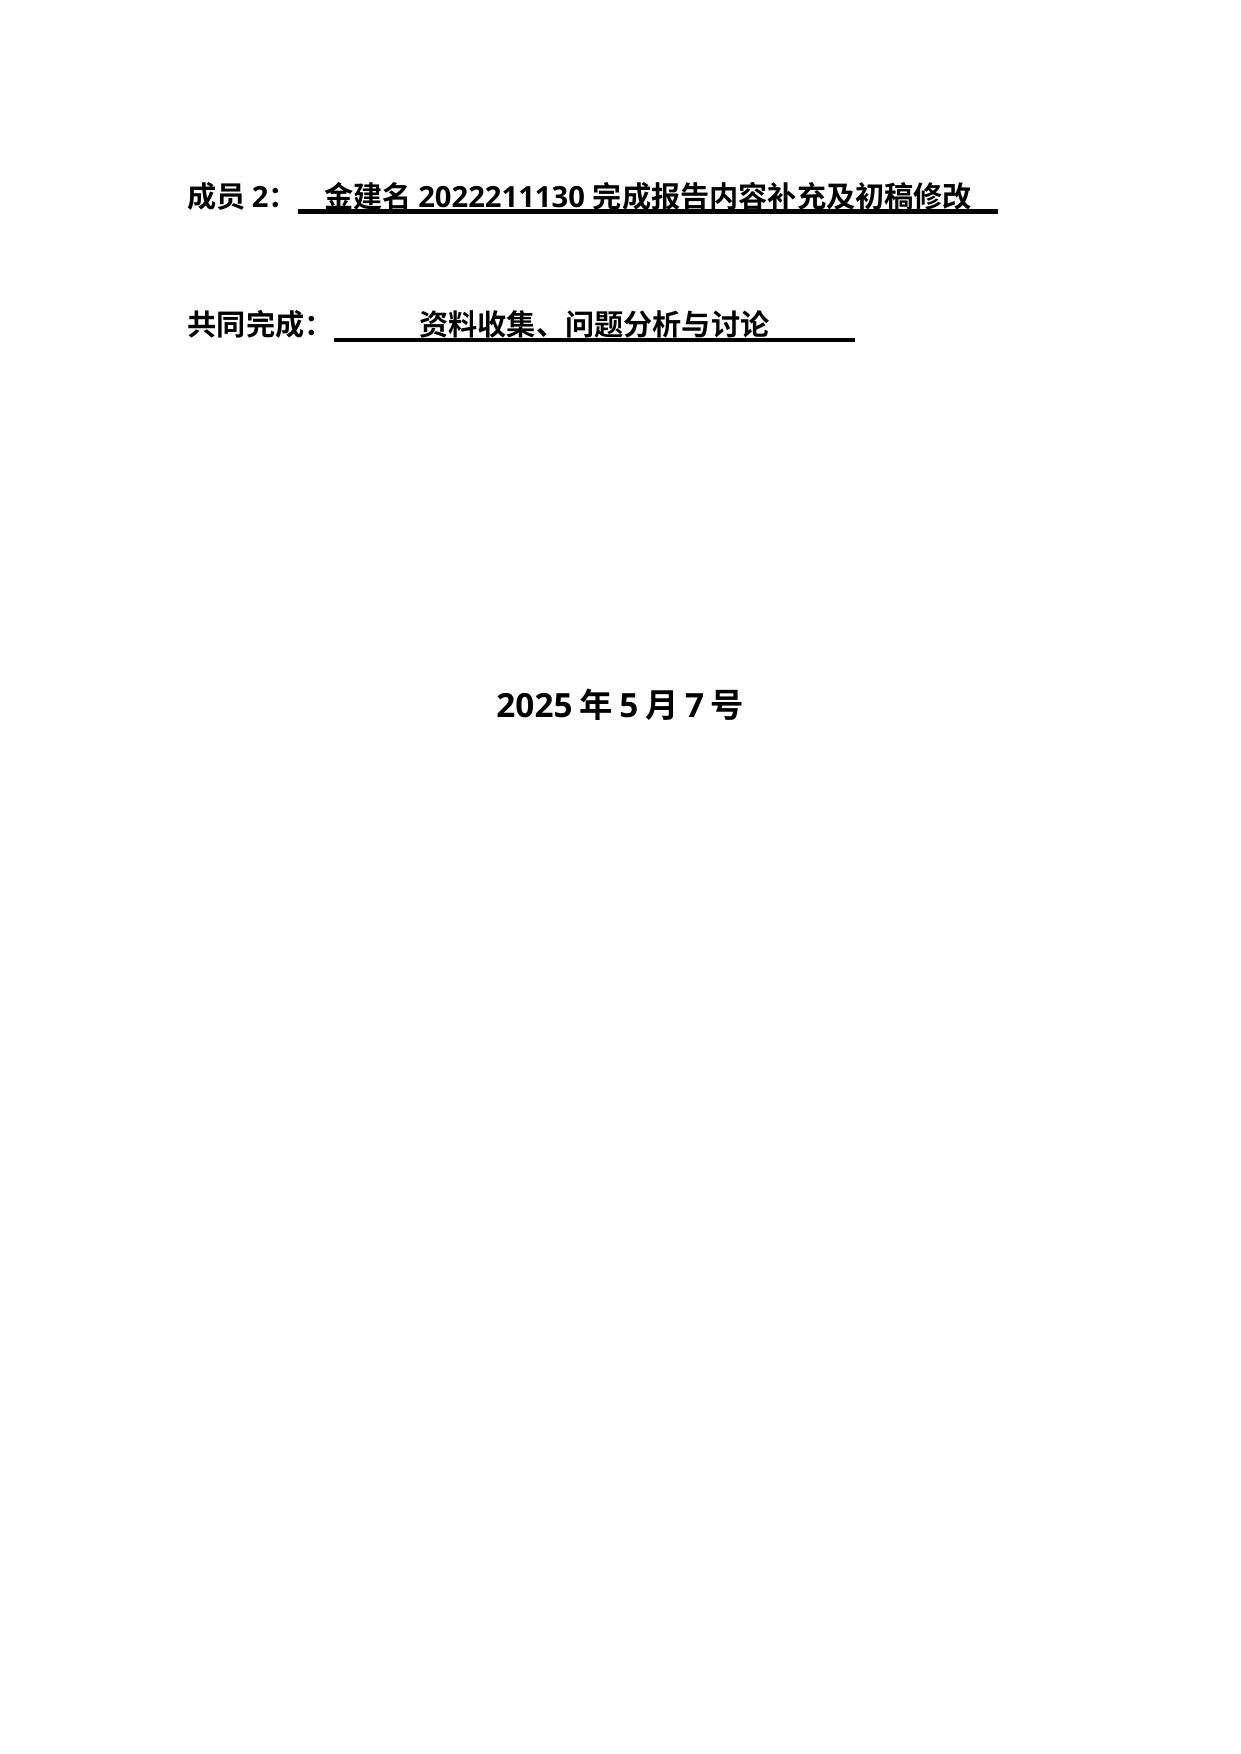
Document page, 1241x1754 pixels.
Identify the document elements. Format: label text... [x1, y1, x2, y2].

text 2025年5月7号 [187, 671, 1053, 736]
text 共同完成： 资料收集、问题分析与讨论 [187, 291, 1053, 356]
text 成员2： 金建名 2022211130 完成报告内容补充及初稿修改 [187, 162, 1053, 227]
